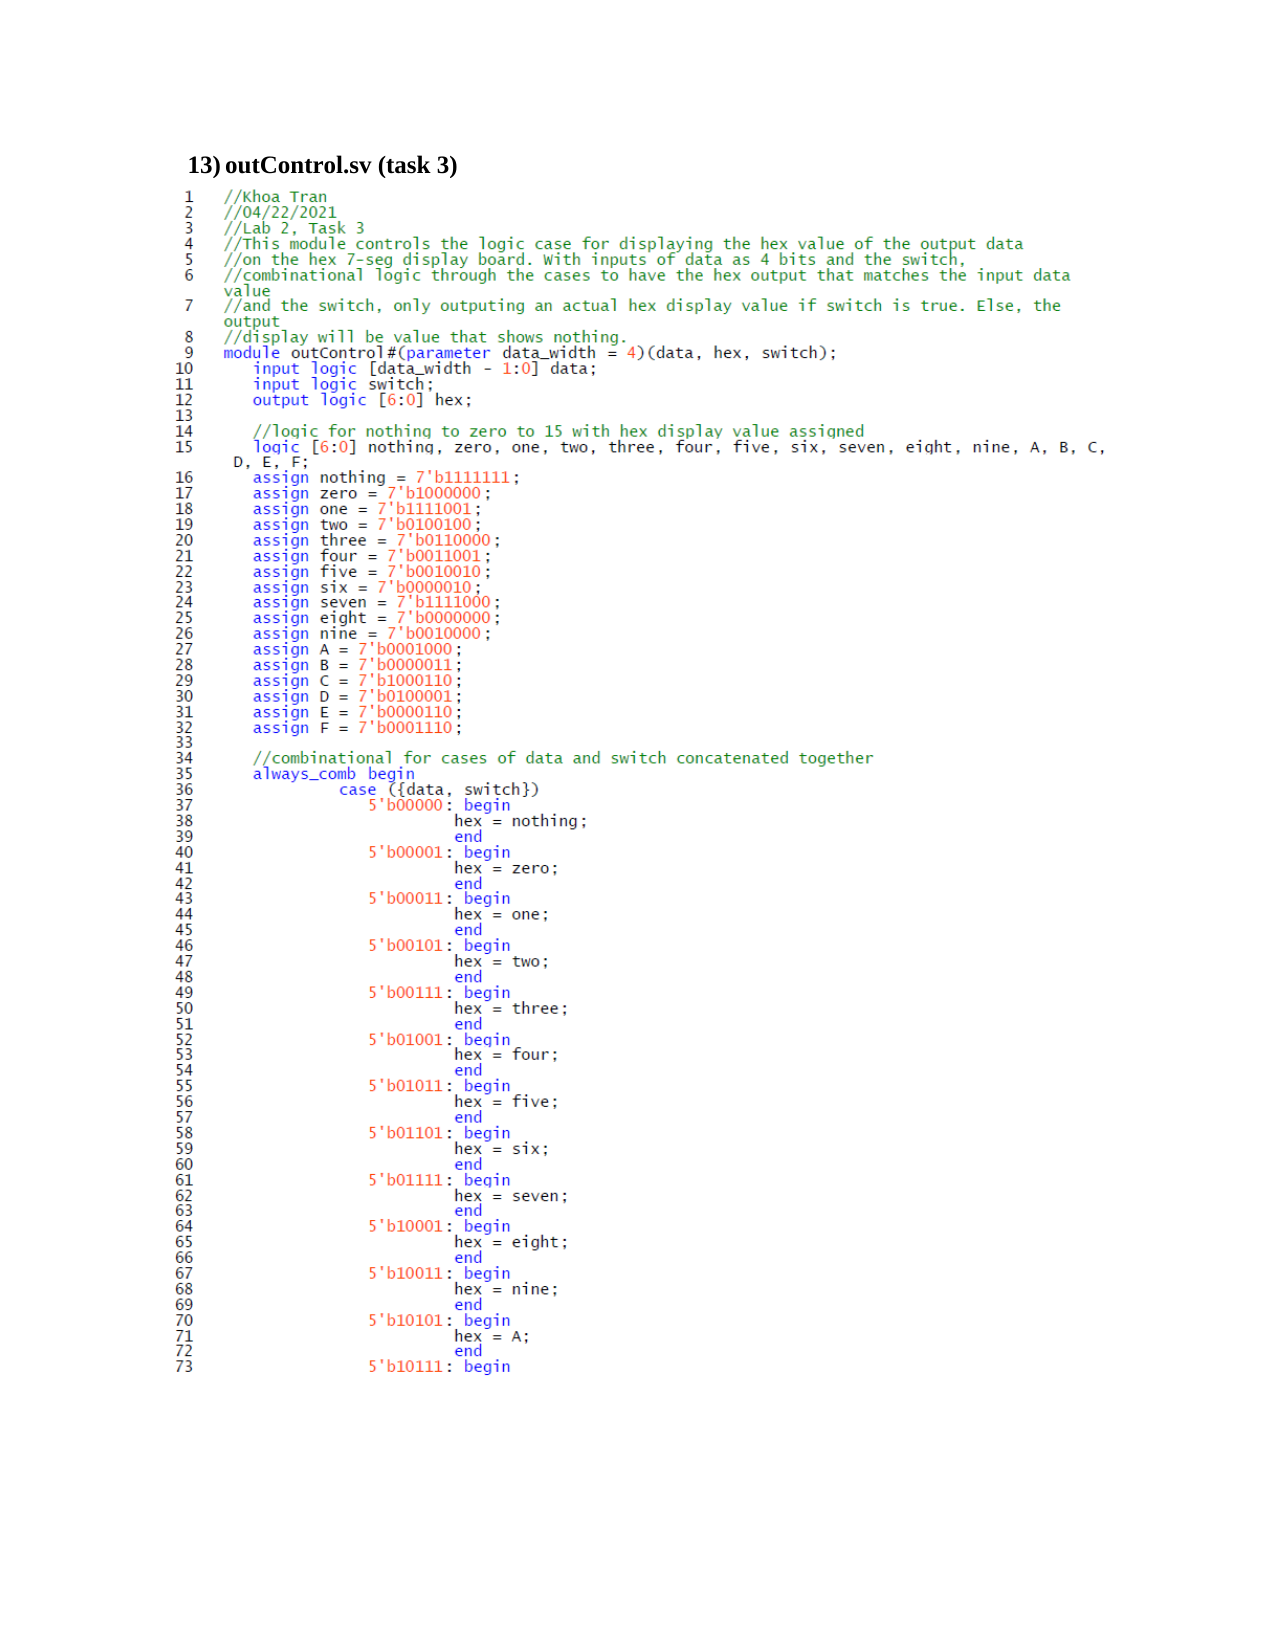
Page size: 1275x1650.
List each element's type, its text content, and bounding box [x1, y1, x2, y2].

list outControl.sv (task 3) [187, 150, 1125, 179]
picture [150, 178, 1124, 1396]
